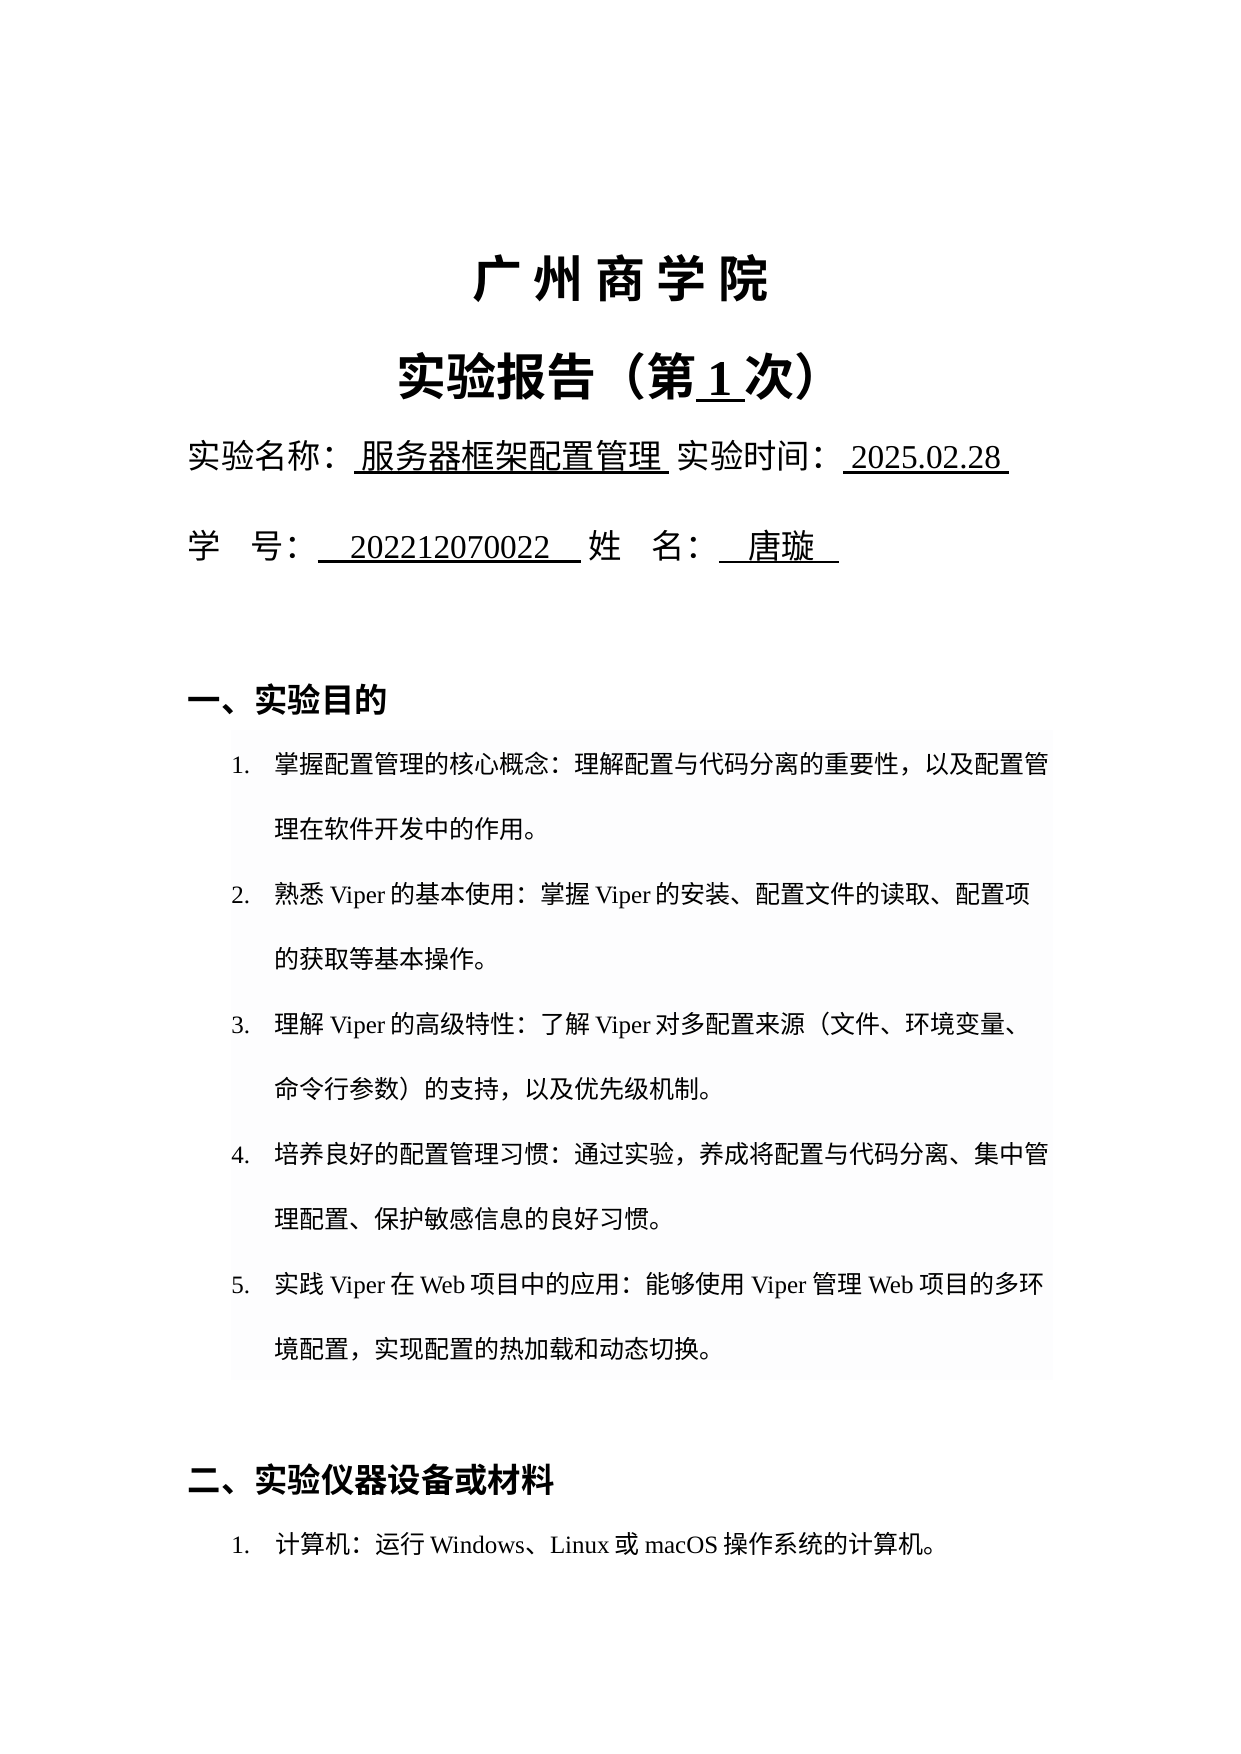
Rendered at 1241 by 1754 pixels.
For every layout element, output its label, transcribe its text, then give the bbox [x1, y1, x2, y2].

text 2. 熟悉Viper的基本使用：掌握Viper的安装、配置文件的读取、配置项的获取等基本操作。 [231, 860, 1053, 990]
text 实验报告（第 1 次） [187, 324, 1053, 422]
text 5. 实践Viper在Web项目中的应用：能够使用 Viper 管理 Web 项目的多环境配置，实现配置的热加载和动态切换。 [231, 1250, 1053, 1380]
text 实验名称： 服务器框架配置管理 实验时间： 2025.02.28 [187, 422, 1053, 487]
text 一、实验目的 [187, 665, 1053, 730]
text 4. 培养良好的配置管理习惯：通过实验，养成将配置与代码分离、集中管理配置、保护敏感信息的良好习惯。 [231, 1120, 1053, 1250]
text 学 号： 202212070022 姓 名： 唐璇 [187, 511, 1053, 576]
text 二、实验仪器设备或材料 [187, 1445, 1053, 1510]
text 1. 计算机：运行Windows、Linux或macOS操作系统的计算机。 [231, 1510, 1053, 1575]
text 广 州 商 学 院 [187, 227, 1053, 324]
text 3. 理解Viper的高级特性：了解Viper对多配置来源（文件、环境变量、命令行参数）的支持，以及优先级机制。 [231, 990, 1053, 1120]
text 1. 掌握配置管理的核心概念：理解配置与代码分离的重要性，以及配置管理在软件开发中的作用。 [231, 730, 1053, 860]
